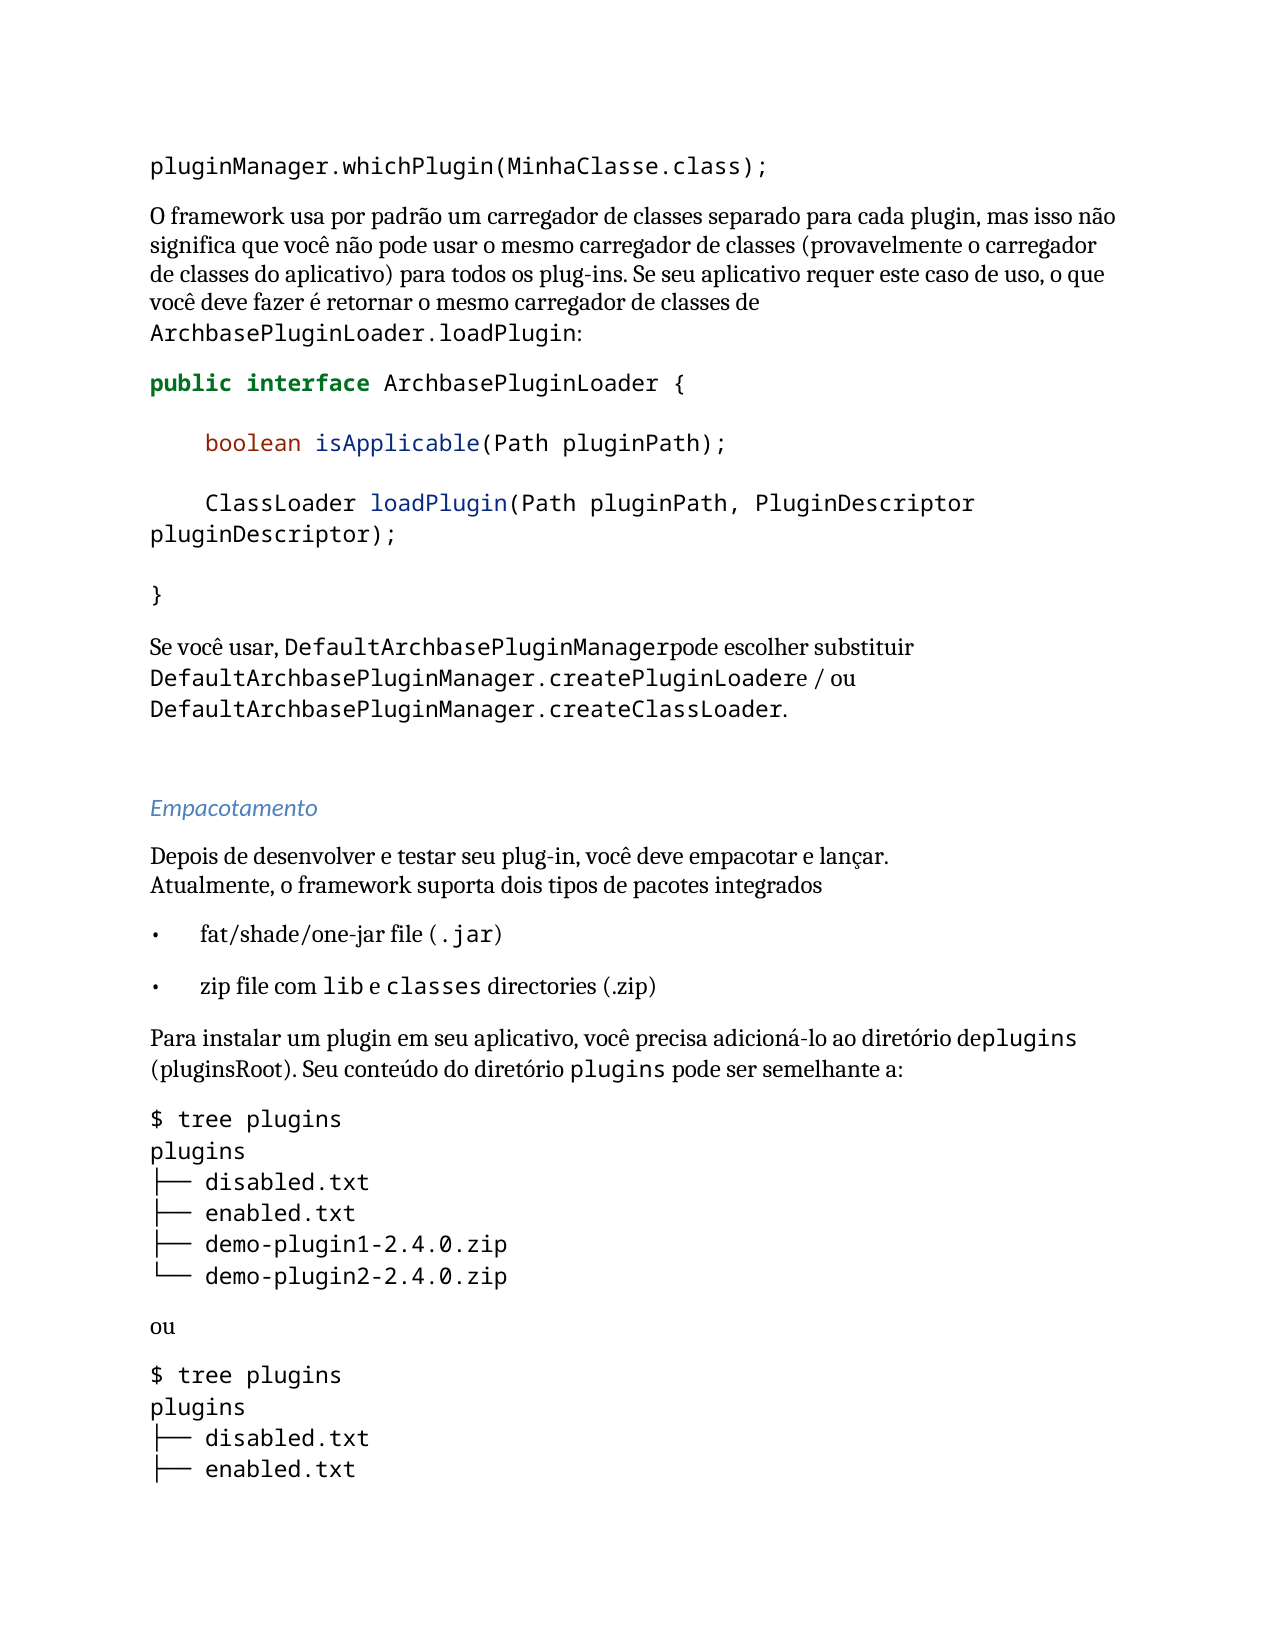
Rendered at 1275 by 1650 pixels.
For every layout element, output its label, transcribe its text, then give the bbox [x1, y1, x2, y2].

text Depois de desenvolver e testar seu plug-in, você deve empacotar e lançar. Atualmente, o framework suporta dois tipos de pacotes integrados [150, 842, 1125, 899]
text $ tree plugins plugins ├── disabled.txt ├── enabled.txt ├── demo-plugin1-2.4.0.zip └── demo-plugin2-2.4.0.zip [150, 1103, 1125, 1291]
text Se você usar, DefaultArchbasePluginManagerpode escolher substituir DefaultArchbasePluginManager.createPluginLoadere / ou DefaultArchbasePluginManager.createClassLoader. [150, 630, 1125, 724]
text O framework usa por padrão um carregador de classes separado para cada plugin, mas isso não significa que você não pode usar o mesmo carregador de classes (provavelmente o carregador de classes do aplicativo) para todos os plug-ins. Se seu aplicativo requer este caso de uso, o que você deve fazer é retornar o mesmo carregador de classes de ArchbasePluginLoader.loadPlugin: [150, 202, 1125, 348]
text pluginManager.whichPlugin(MinhaClasse.class); [150, 150, 1125, 181]
list zip file com lib e classes directories (.zip) [150, 970, 1125, 1001]
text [150, 1359, 1125, 1484]
text Para instalar um plugin em seu aplicativo, você precisa adicioná-lo ao diretório deplugins (pluginsRoot). Seu conteúdo do diretório plugins pode ser semelhante a: [150, 1022, 1125, 1085]
text public interface ArchbasePluginLoader { boolean isApplicable(Path pluginPath); ClassLoader loadPlugin(Path pluginPath, PluginDescriptor pluginDescriptor); } [150, 367, 1125, 609]
text ou [150, 1312, 1125, 1341]
subtitle Empacotamento [150, 792, 1125, 823]
list fat/shade/one-jar file (.jar) [150, 918, 1125, 949]
